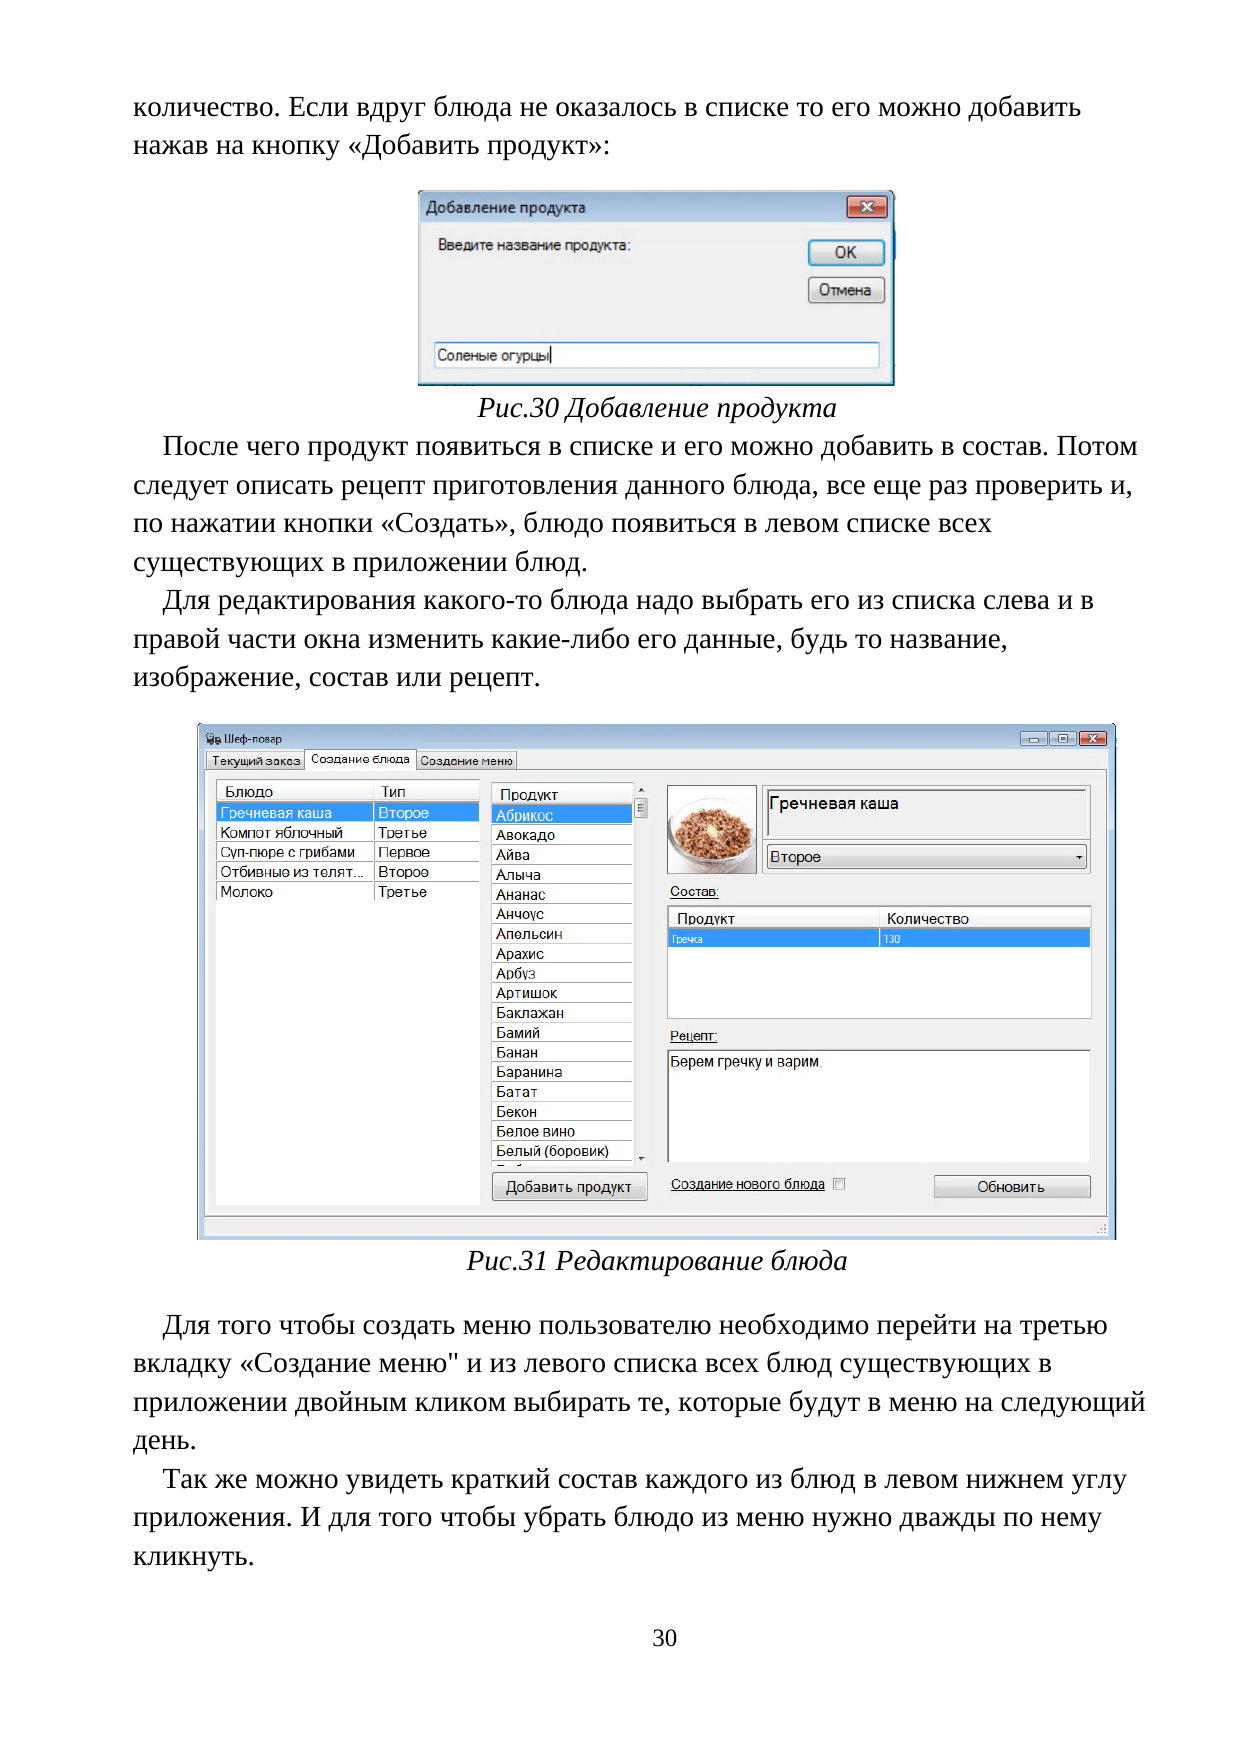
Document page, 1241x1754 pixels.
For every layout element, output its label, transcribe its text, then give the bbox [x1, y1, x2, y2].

text После чего продукт появиться в списке и его можно добавить в состав. Потом следует описать рецепт приготовления данного блюда, все еще раз проверить и, по нажатии кнопки «Создать», блюдо появиться в левом списке всех существующих в приложении блюд. [133, 428, 1152, 577]
text Для того чтобы создать меню пользователю необходимо перейти на третью вкладку «Создание меню" и из левого списка всех блюд существующих в приложении двойным кликом выбирать те, которые будут в меню на следующий день. [133, 1307, 1152, 1456]
picture [418, 190, 897, 386]
text Для редактирования какого-то блюда надо выбрать его из списка слева и в правой части окна изменить какие-либо его данные, будь то название, изображение, состав или рецепт. [133, 582, 1152, 693]
text Рис.30 Добавление продукта [133, 390, 1152, 423]
text Рис.31 Редактирование блюда [133, 1243, 1152, 1277]
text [133, 89, 1152, 161]
text Так же можно увидеть краткий состав каждого из блюд в левом нижнем углу приложения. И для того чтобы убрать блюдо из меню нужно дважды по нему кликнуть. [133, 1461, 1152, 1572]
picture [197, 723, 1117, 1240]
